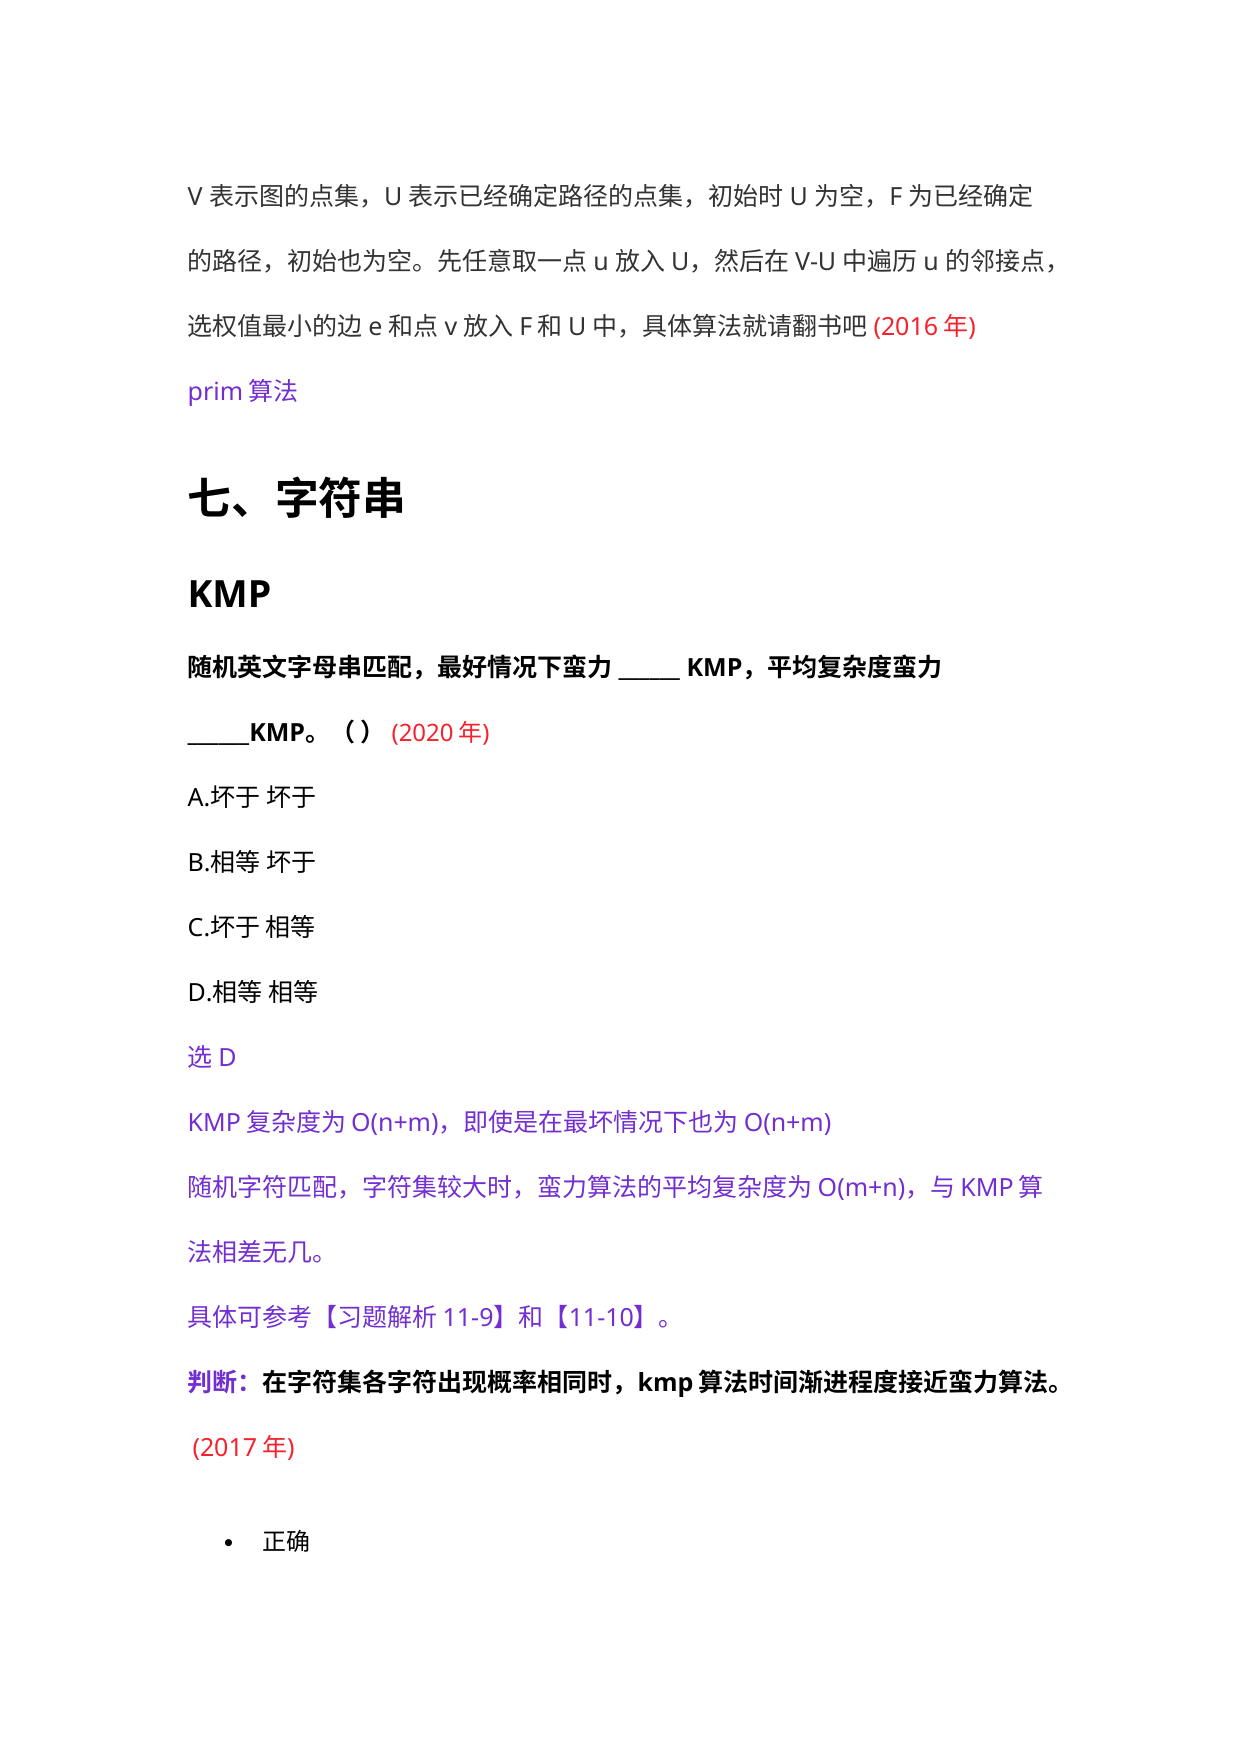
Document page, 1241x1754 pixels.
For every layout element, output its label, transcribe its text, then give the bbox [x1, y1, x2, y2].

text 随机英文字母串匹配，最好情况下蛮力 ______ KMP，平均复杂度蛮力 ______KMP。（ ） (2020年) [187, 633, 1053, 763]
text KMP [187, 560, 1053, 625]
text 判断：在字符集各字符出现概率相同时，kmp算法时间渐进程度接近蛮力算法。 (2017年) [187, 1348, 1053, 1478]
text B.相等 坏于 [187, 828, 1053, 893]
text 七、字符串 [187, 463, 1053, 528]
list 正确 [225, 1507, 1053, 1572]
text 具体可参考【习题解析11-9】和【11-10】。 [187, 1283, 1053, 1348]
text V 表示图的点集，U 表示已经确定路径的点集，初始时 U 为空，F 为已经确定的路径，初始也为空。先任意取一点 u 放入 U，然后在 V-U 中遍历 u 的邻接点，选权值最小的边 e 和点 v 放入 F和 U 中，具体算法就请翻书吧 (2016年) [187, 162, 1053, 357]
text 选 D [187, 1023, 1053, 1088]
text C.坏于 相等 [187, 893, 1053, 958]
text prim算法 [187, 357, 1053, 422]
text D.相等 相等 [187, 958, 1053, 1023]
text KMP复杂度为O(n+m)，即使是在最坏情况下也为O(n+m) [187, 1088, 1053, 1153]
text A.坏于 坏于 [187, 763, 1053, 828]
text 随机字符匹配，字符集较大时，蛮力算法的平均复杂度为O(m+n)，与KMP算法相差无几。 [187, 1153, 1053, 1283]
